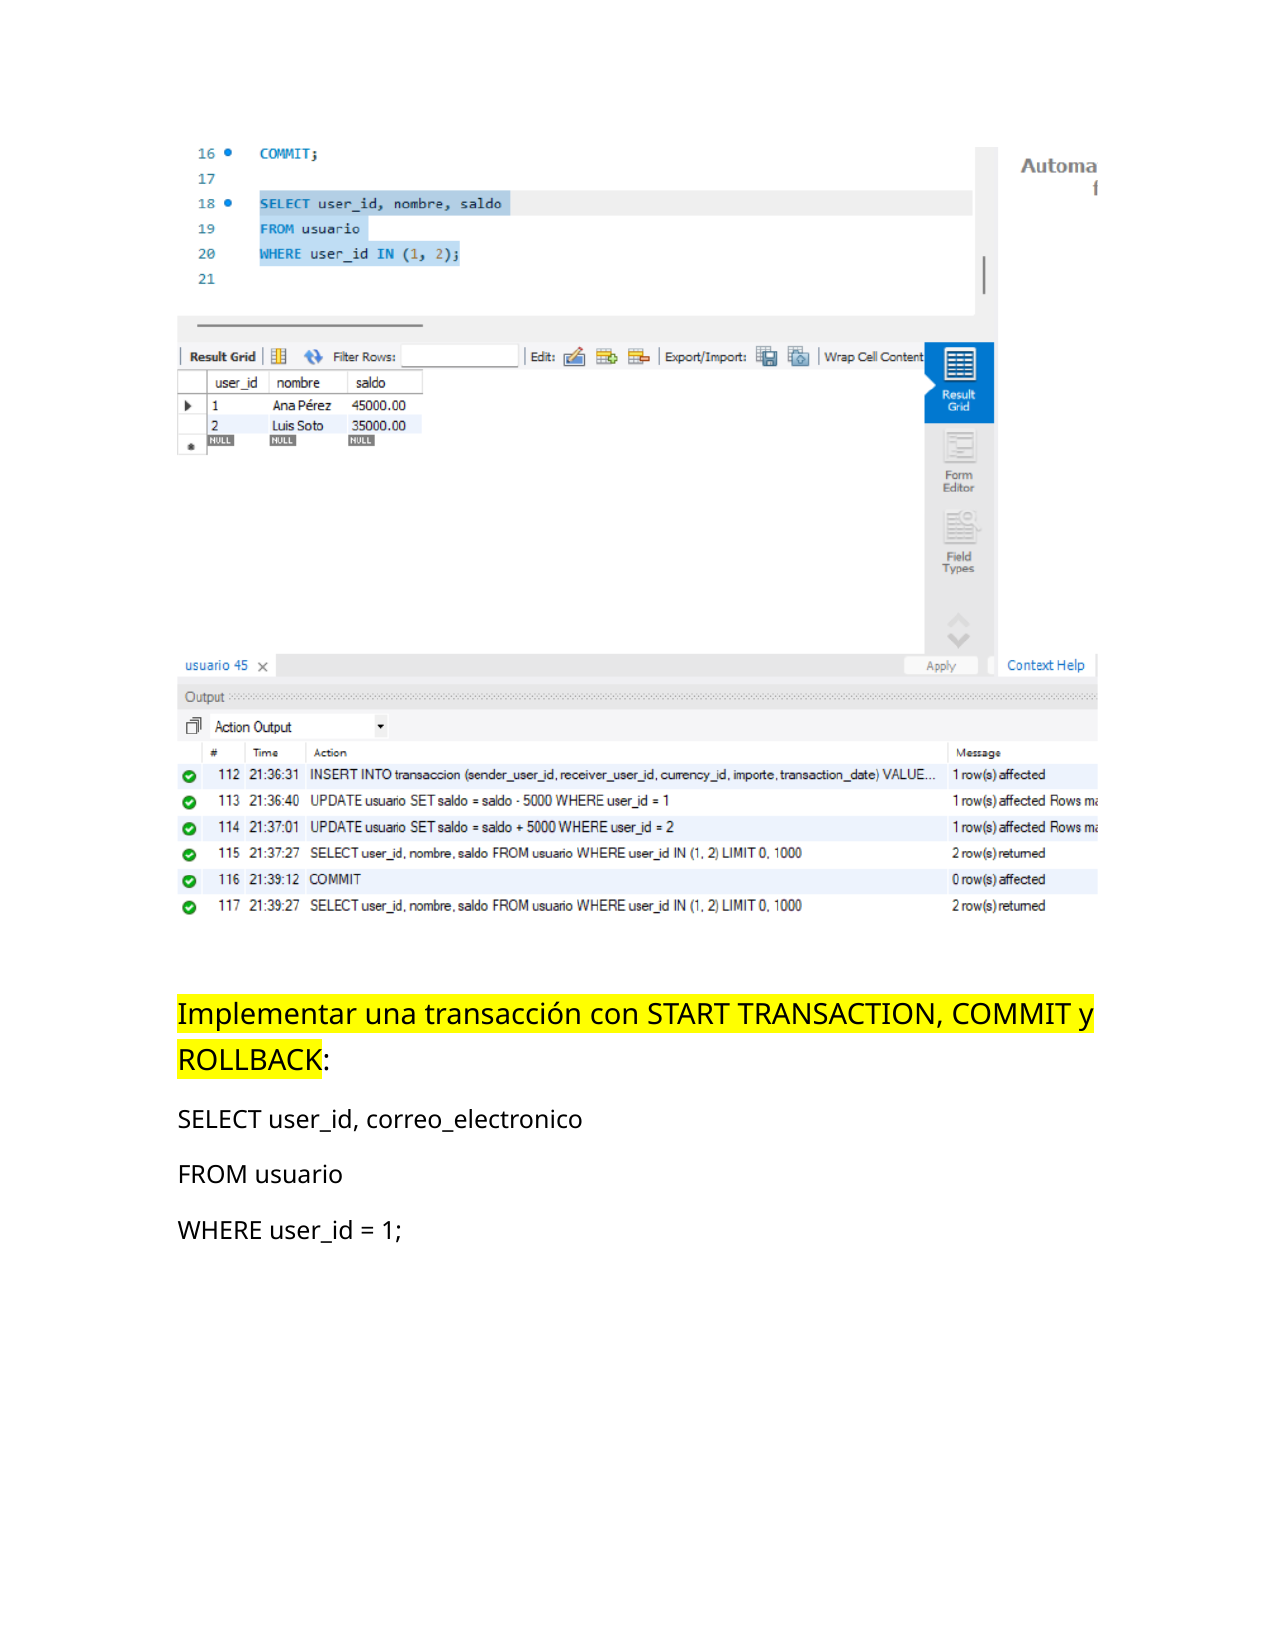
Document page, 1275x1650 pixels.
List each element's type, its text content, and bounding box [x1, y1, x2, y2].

text FROM usuario [177, 1157, 1098, 1191]
text WHERE user_id = 1; [177, 1213, 1098, 1247]
text Implementar una transacción con START TRANSACTION, COMMIT y ROLLBACK: [177, 993, 1098, 1079]
text SELECT user_id, correo_electronico [177, 1101, 1098, 1135]
picture [177, 147, 1098, 916]
